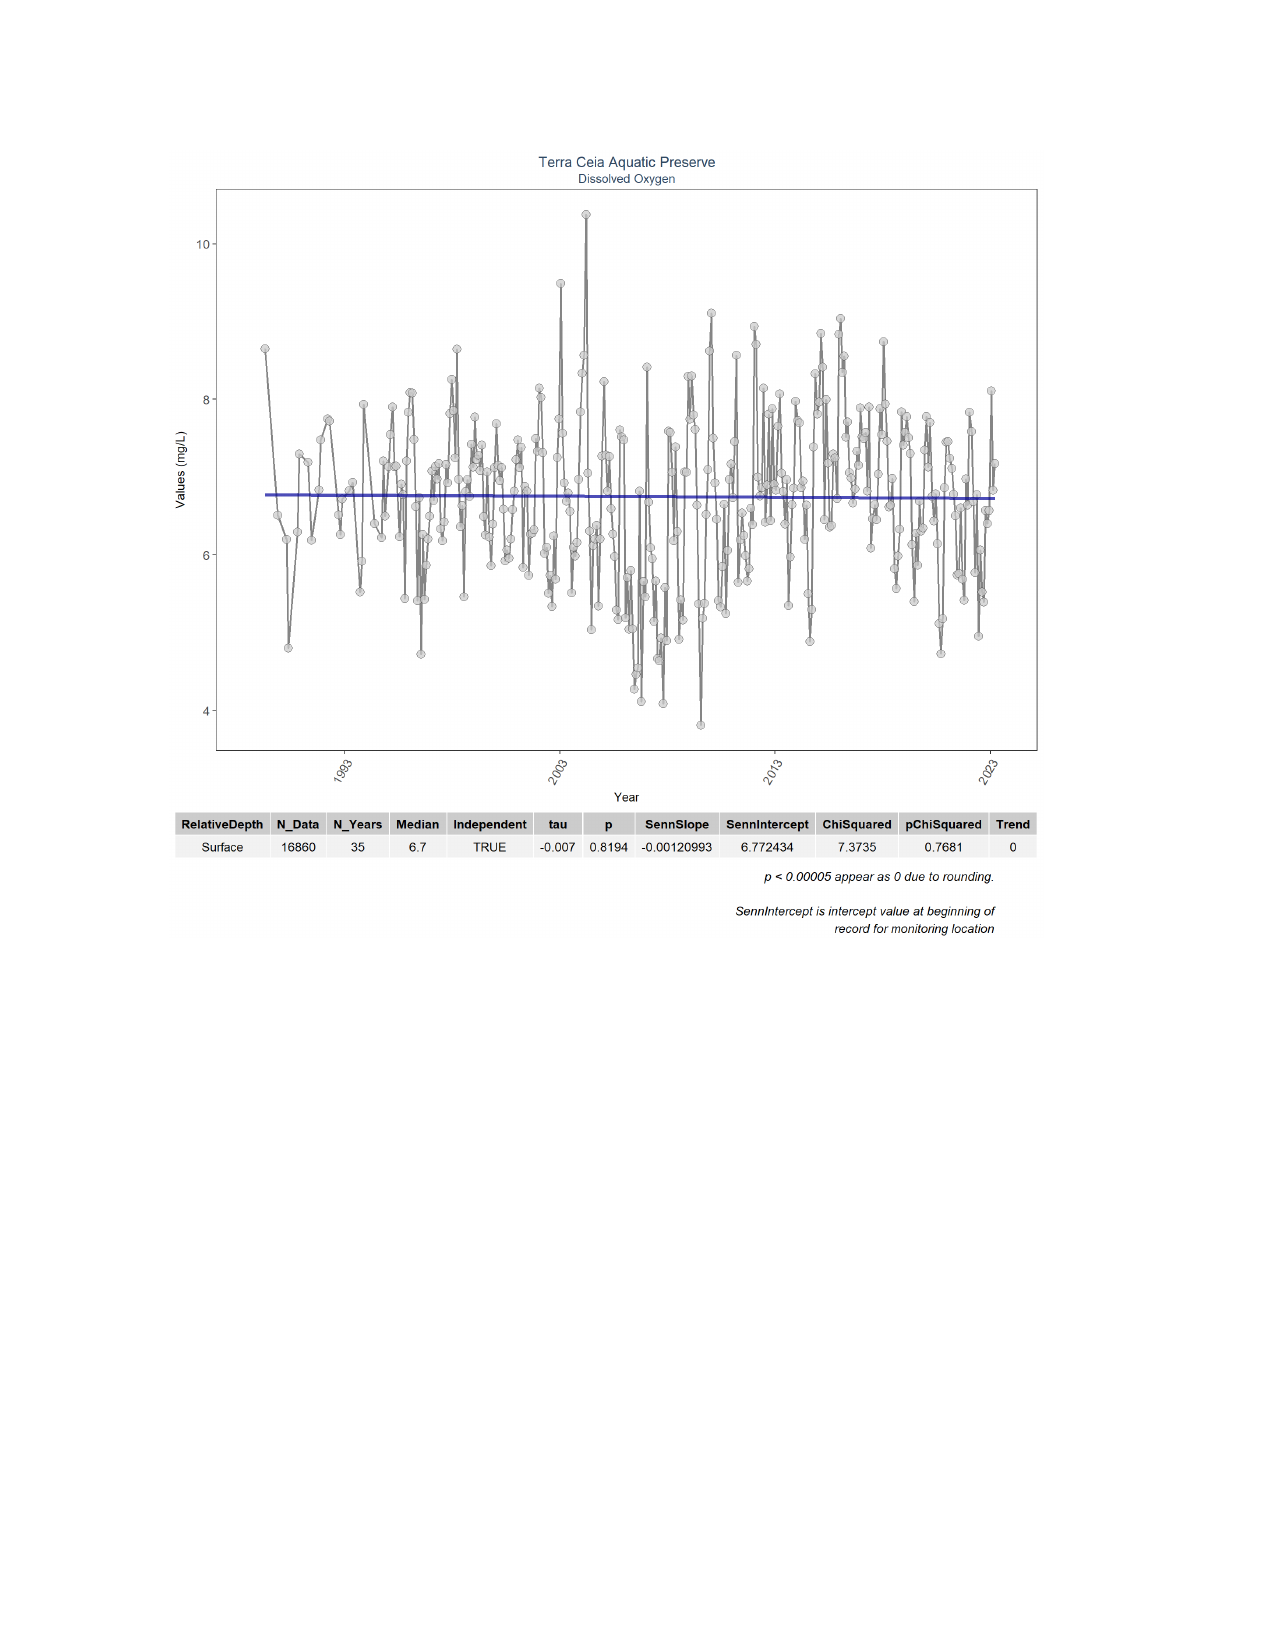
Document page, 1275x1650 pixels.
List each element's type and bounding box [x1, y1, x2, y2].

picture [168, 150, 1044, 938]
